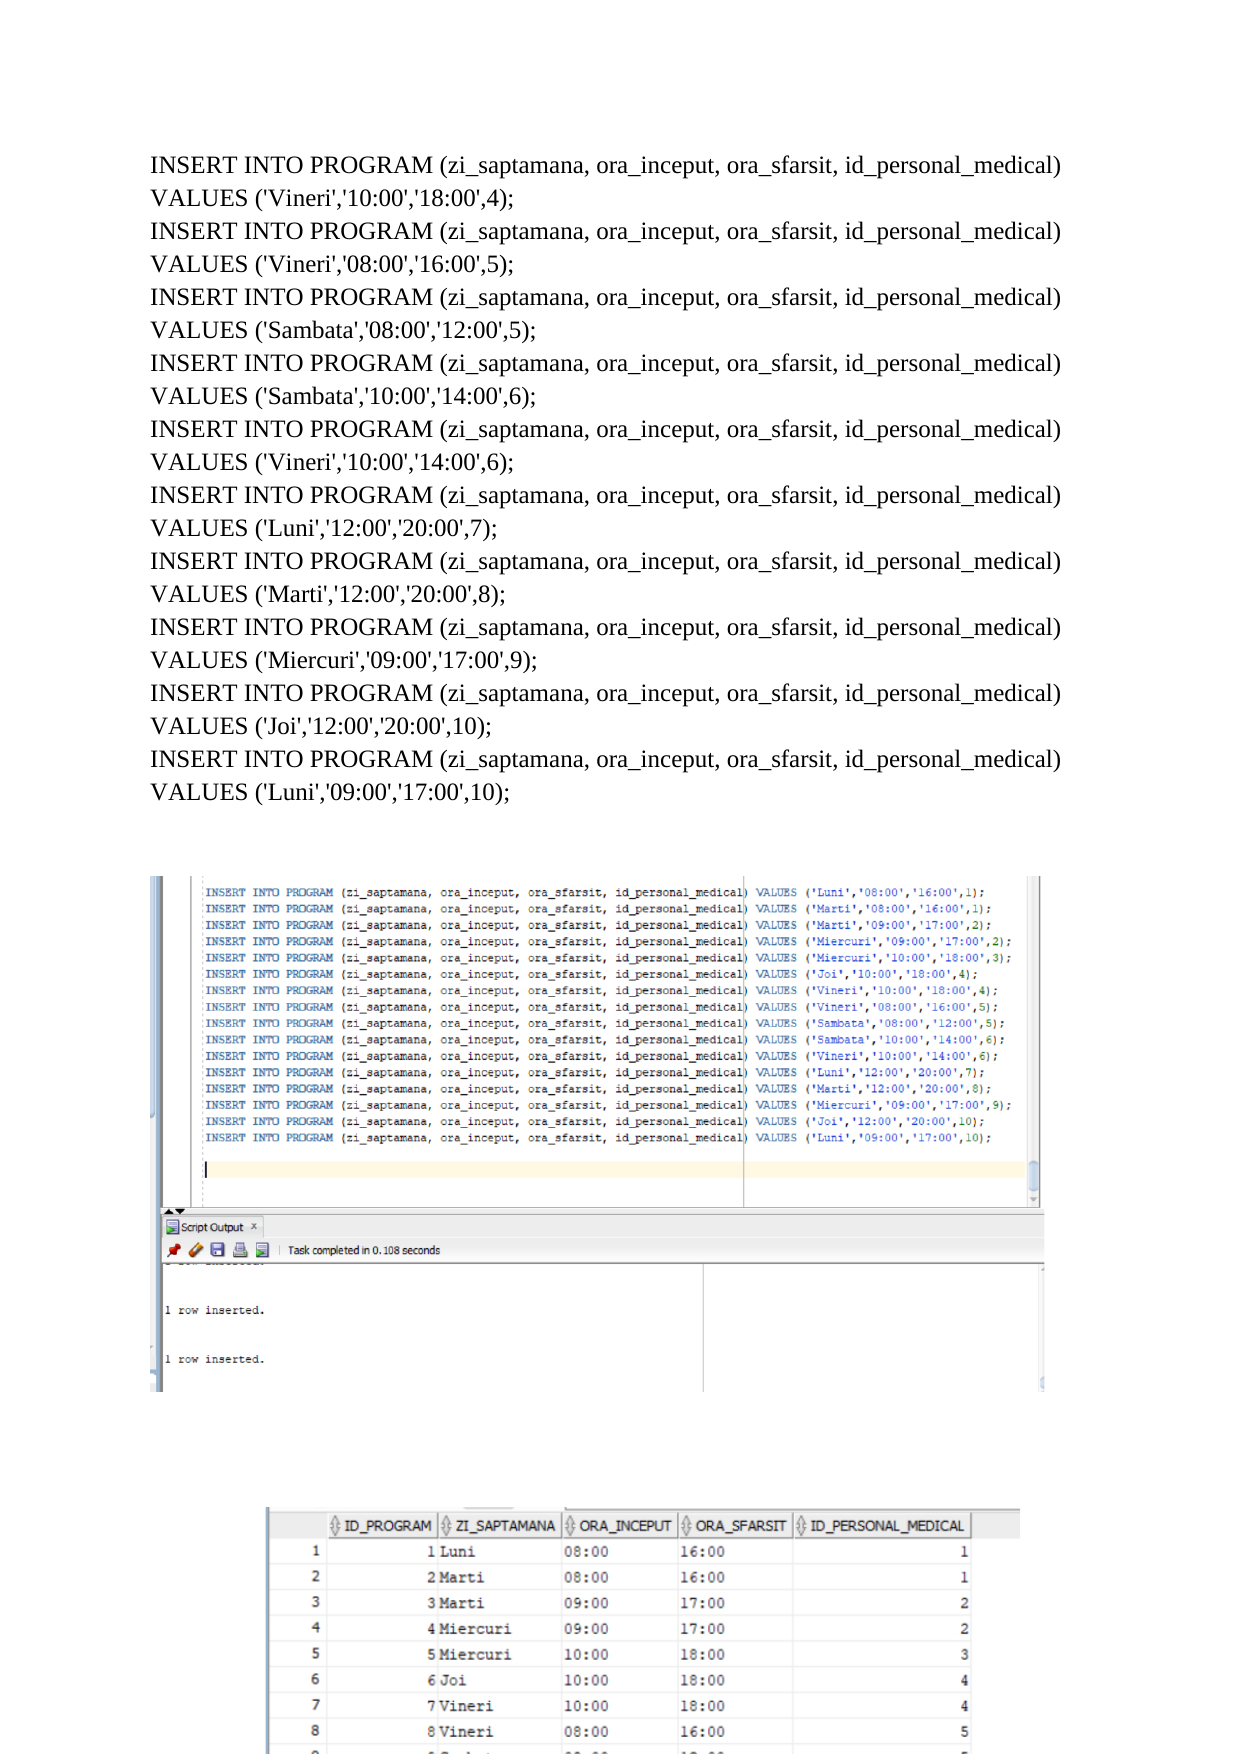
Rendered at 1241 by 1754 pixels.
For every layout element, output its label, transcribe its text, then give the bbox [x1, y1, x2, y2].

text INSERT INTO PROGRAM (zi_saptamana, ora_inceput, ora_sfarsit, id_personal_medical) VALUES ('Sambata','08:00','12:00',5); [150, 282, 1090, 344]
text INSERT INTO PROGRAM (zi_saptamana, ora_inceput, ora_sfarsit, id_personal_medical) VALUES ('Marti','12:00','20:00',8); [150, 546, 1090, 608]
text INSERT INTO PROGRAM (zi_saptamana, ora_inceput, ora_sfarsit, id_personal_medical) VALUES ('Vineri','10:00','14:00',6); [150, 414, 1090, 476]
text INSERT INTO PROGRAM (zi_saptamana, ora_inceput, ora_sfarsit, id_personal_medical) VALUES ('Luni','09:00','17:00',10); [150, 744, 1090, 806]
text INSERT INTO PROGRAM (zi_saptamana, ora_inceput, ora_sfarsit, id_personal_medical) VALUES ('Joi','12:00','20:00',10); [150, 678, 1090, 740]
text INSERT INTO PROGRAM (zi_saptamana, ora_inceput, ora_sfarsit, id_personal_medical) VALUES ('Miercuri','09:00','17:00',9); [150, 612, 1090, 674]
picture [150, 876, 1045, 1392]
text INSERT INTO PROGRAM (zi_saptamana, ora_inceput, ora_sfarsit, id_personal_medical) VALUES ('Vineri','10:00','18:00',4); [150, 150, 1090, 212]
picture [265, 1507, 1021, 1754]
text INSERT INTO PROGRAM (zi_saptamana, ora_inceput, ora_sfarsit, id_personal_medical) VALUES ('Luni','12:00','20:00',7); [150, 480, 1090, 542]
text INSERT INTO PROGRAM (zi_saptamana, ora_inceput, ora_sfarsit, id_personal_medical) VALUES ('Sambata','10:00','14:00',6); [150, 348, 1090, 410]
text INSERT INTO PROGRAM (zi_saptamana, ora_inceput, ora_sfarsit, id_personal_medical) VALUES ('Vineri','08:00','16:00',5); [150, 216, 1090, 278]
